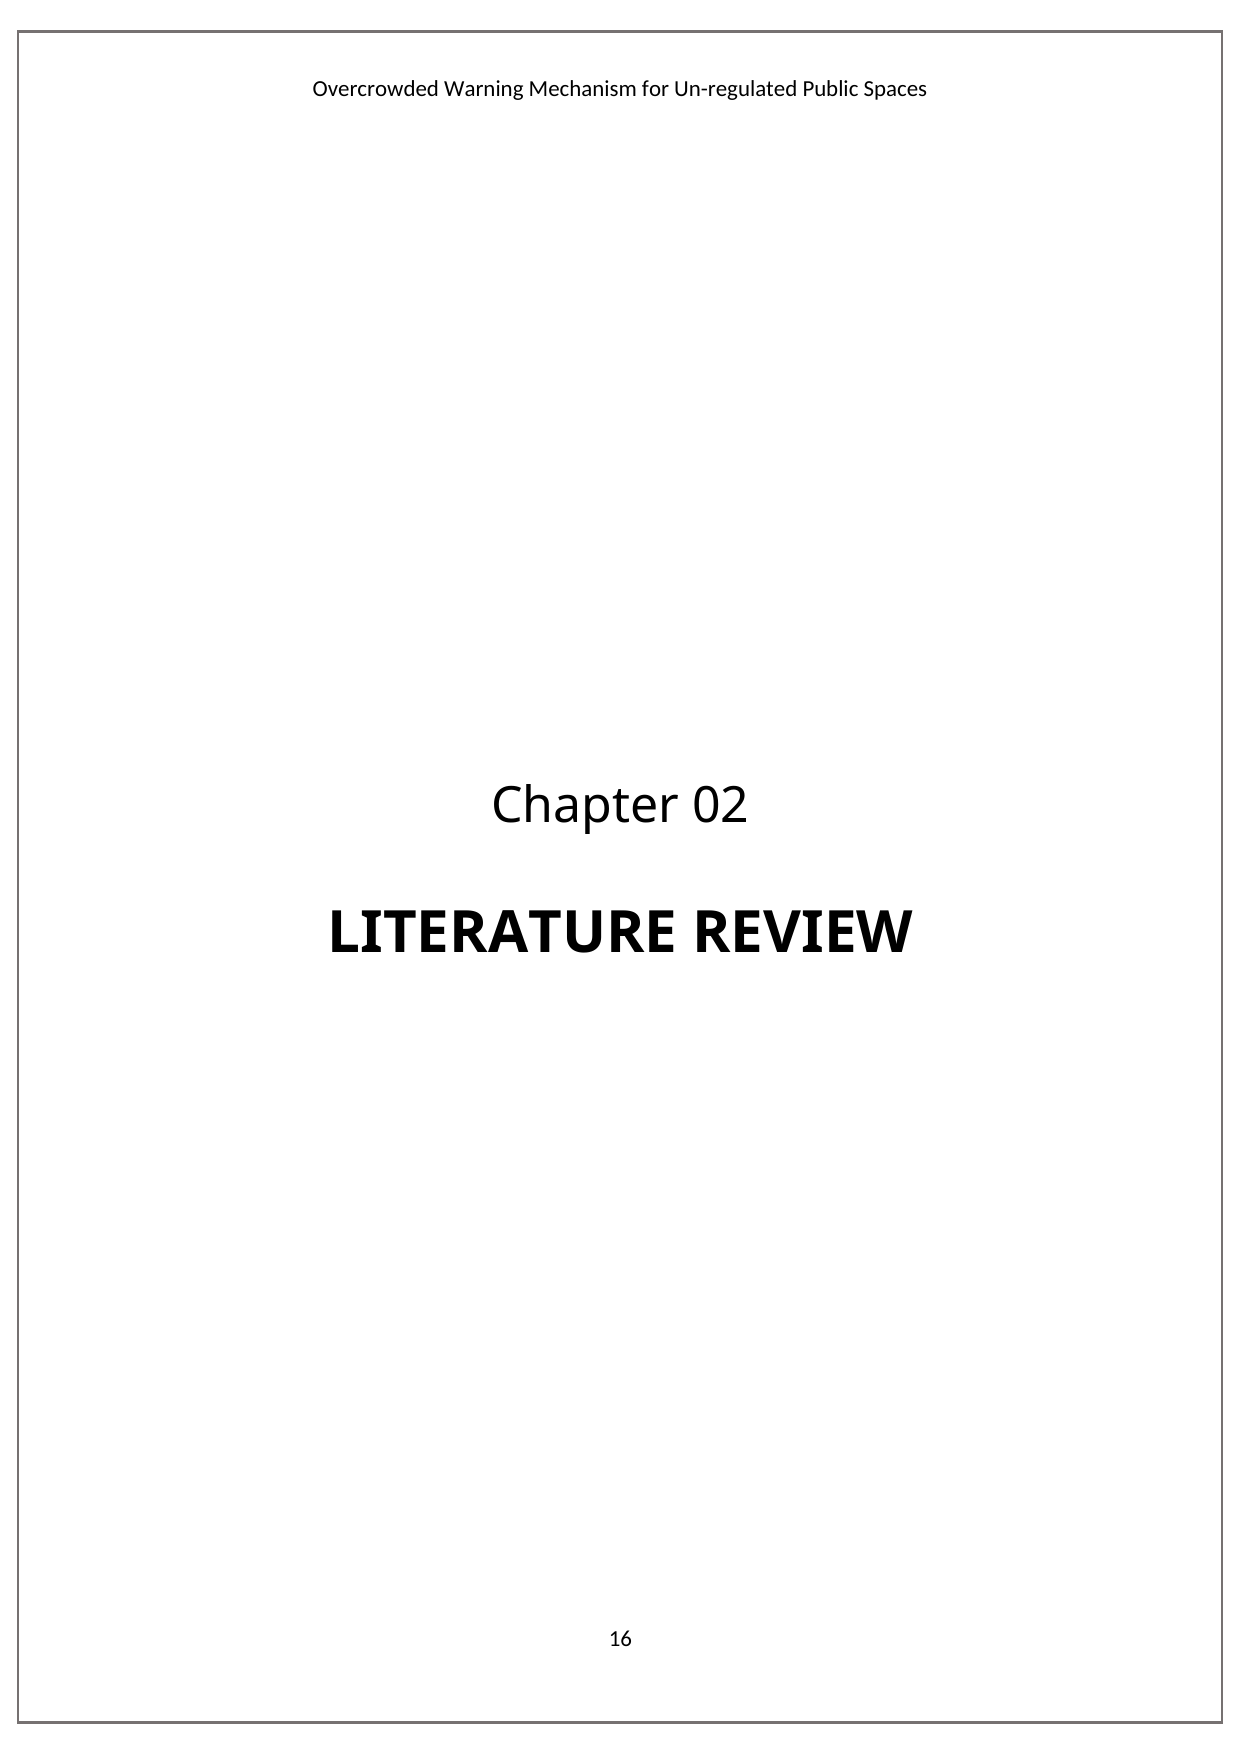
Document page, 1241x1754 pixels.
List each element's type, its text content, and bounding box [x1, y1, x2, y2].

subtitle LITERATURE REVIEW [150, 890, 1090, 969]
subtitle Chapter 02 [150, 769, 1090, 837]
